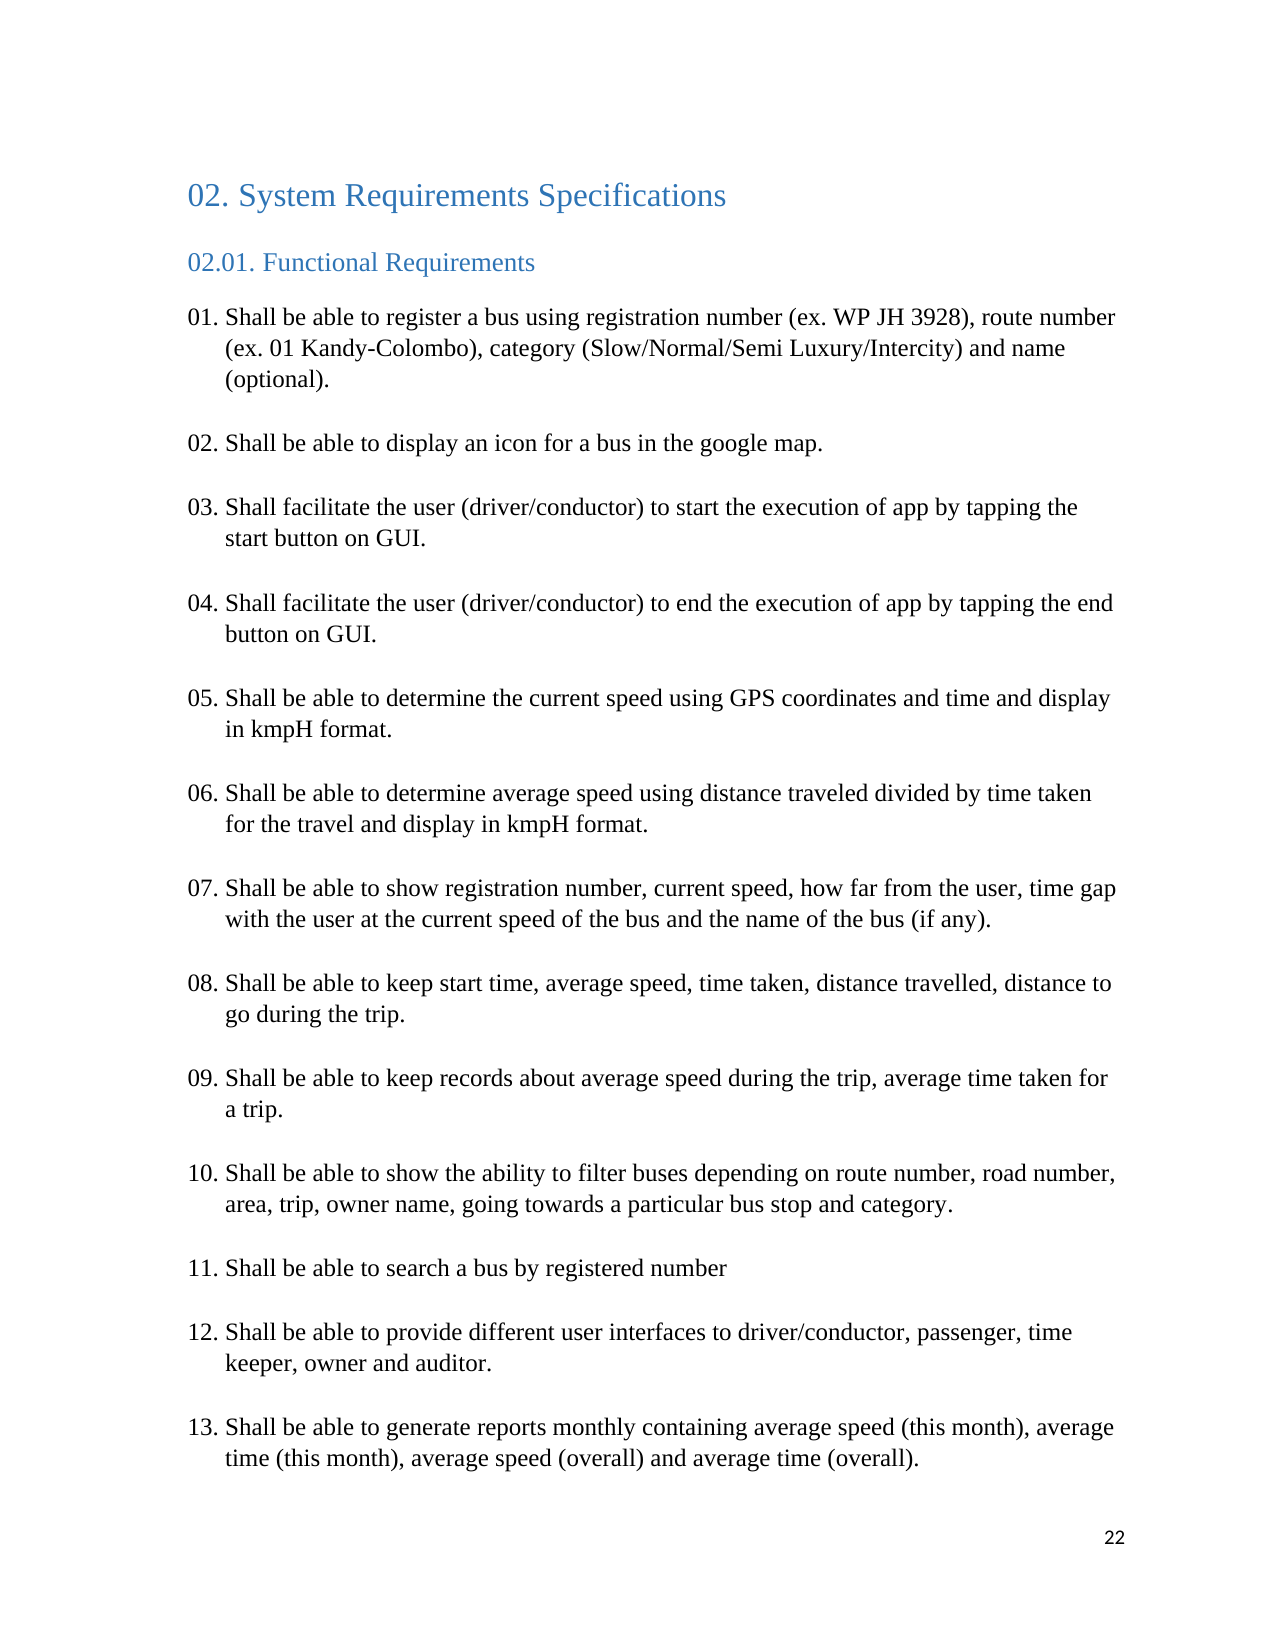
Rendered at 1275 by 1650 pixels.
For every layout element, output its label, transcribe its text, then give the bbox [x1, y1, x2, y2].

list Shall be able to generate reports monthly containing average speed (this month), average time (this month), average speed (overall) and average time (overall). [187, 1412, 1125, 1472]
list Shall be able to keep start time, average speed, time taken, distance travelled, distance to go during the trip. [187, 968, 1125, 1028]
list Shall be able to show the ability to filter buses depending on route number, road number, area, trip, owner name, going towards a particular bus stop and category. [187, 1158, 1125, 1218]
list Shall be able to register a bus using registration number (ex. WP JH 3928), route number (ex. 01 Kandy-Colombo), category (Slow/Normal/Semi Luxury/Intercity) and name (optional). [187, 302, 1125, 393]
list Shall be able to display an icon for a bus in the google map. [187, 428, 1125, 457]
list Shall be able to provide different user interfaces to driver/conductor, passenger, time keeper, owner and auditor. [187, 1317, 1125, 1377]
subtitle System Requirements Specifications [187, 175, 1125, 213]
list Shall be able to determine average speed using distance traveled divided by time taken for the travel and display in kmpH format. [187, 778, 1125, 838]
list Shall be able to determine the current speed using GPS coordinates and time and display in kmpH format. [187, 683, 1125, 742]
subtitle Functional Requirements [187, 246, 1125, 277]
list Shall be able to search a bus by registered number [187, 1253, 1125, 1282]
list Shall facilitate the user (driver/conductor) to start the execution of app by tapping the start button on GUI. [187, 492, 1125, 552]
list Shall be able to show registration number, current speed, how far from the user, time gap with the user at the current speed of the bus and the name of the bus (if any). [187, 873, 1125, 933]
list Shall facilitate the user (driver/conductor) to end the execution of app by tapping the end button on GUI. [187, 588, 1125, 647]
list Shall be able to keep records about average speed during the trip, average time taken for a trip. [187, 1063, 1125, 1123]
